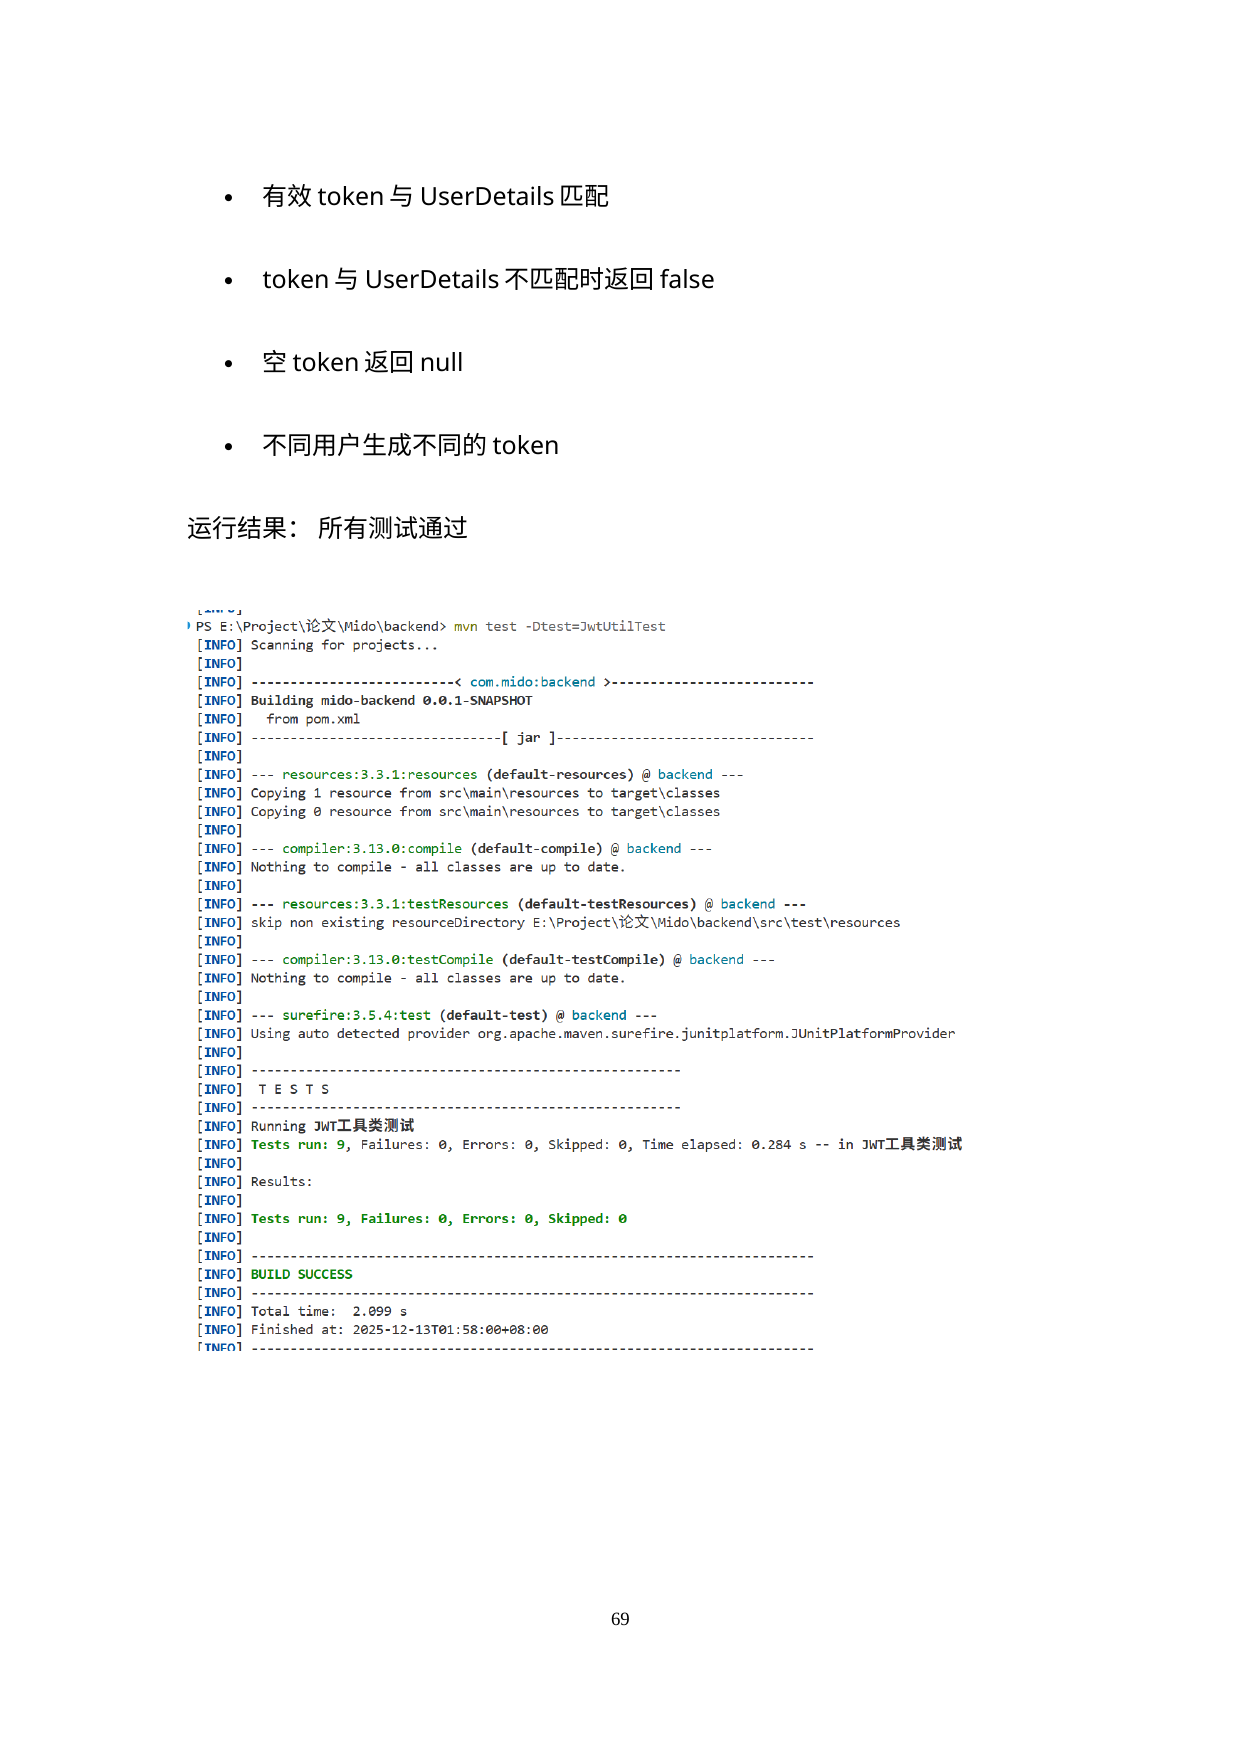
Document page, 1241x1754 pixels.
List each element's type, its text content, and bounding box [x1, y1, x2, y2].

list 空token返回null [225, 328, 1053, 393]
picture [187, 610, 1053, 1351]
list 有效token与UserDetails匹配 [225, 162, 1053, 227]
list token与UserDetails不匹配时返回false [225, 245, 1053, 310]
text 运行结果： 所有测试通过 [187, 494, 1053, 559]
list 不同用户生成不同的token [225, 411, 1053, 476]
